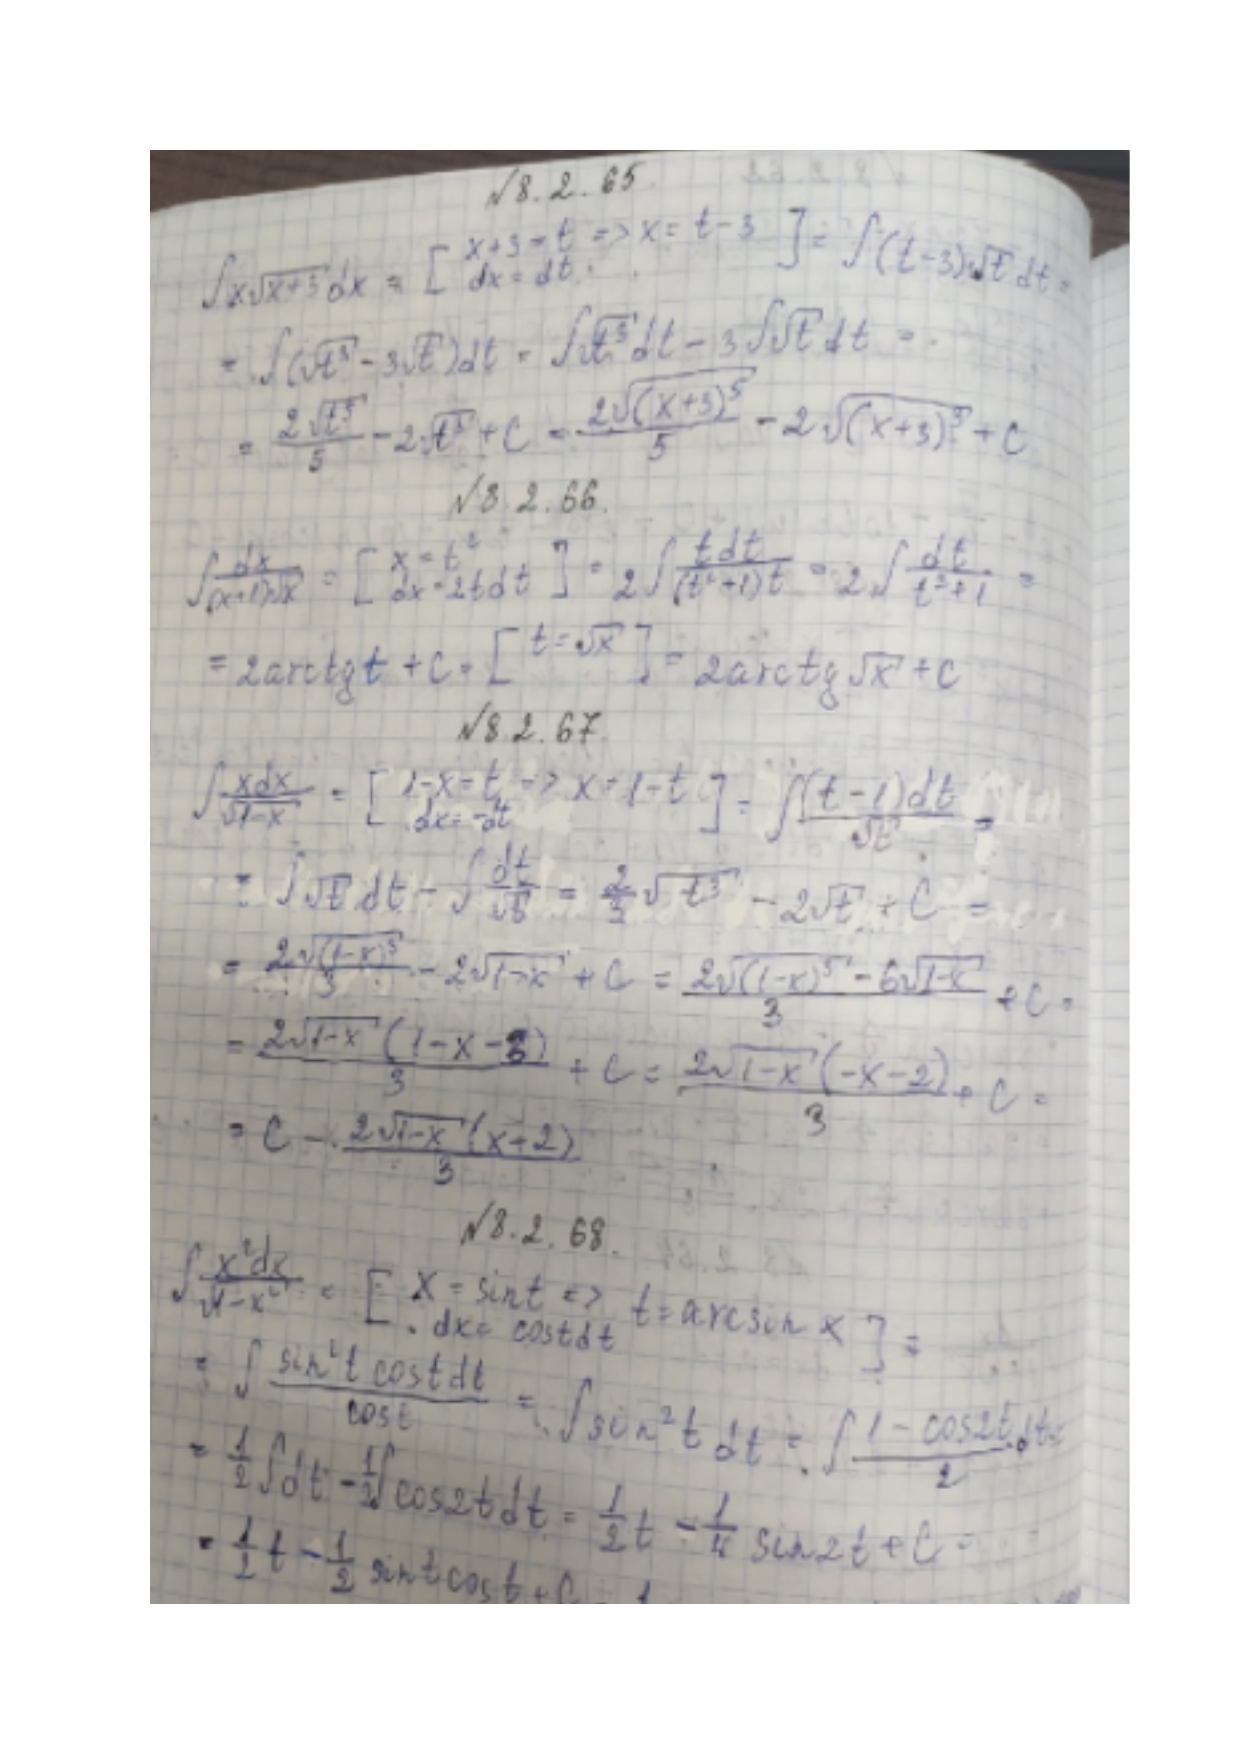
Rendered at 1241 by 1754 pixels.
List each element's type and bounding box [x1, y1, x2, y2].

picture [150, 150, 1130, 1604]
